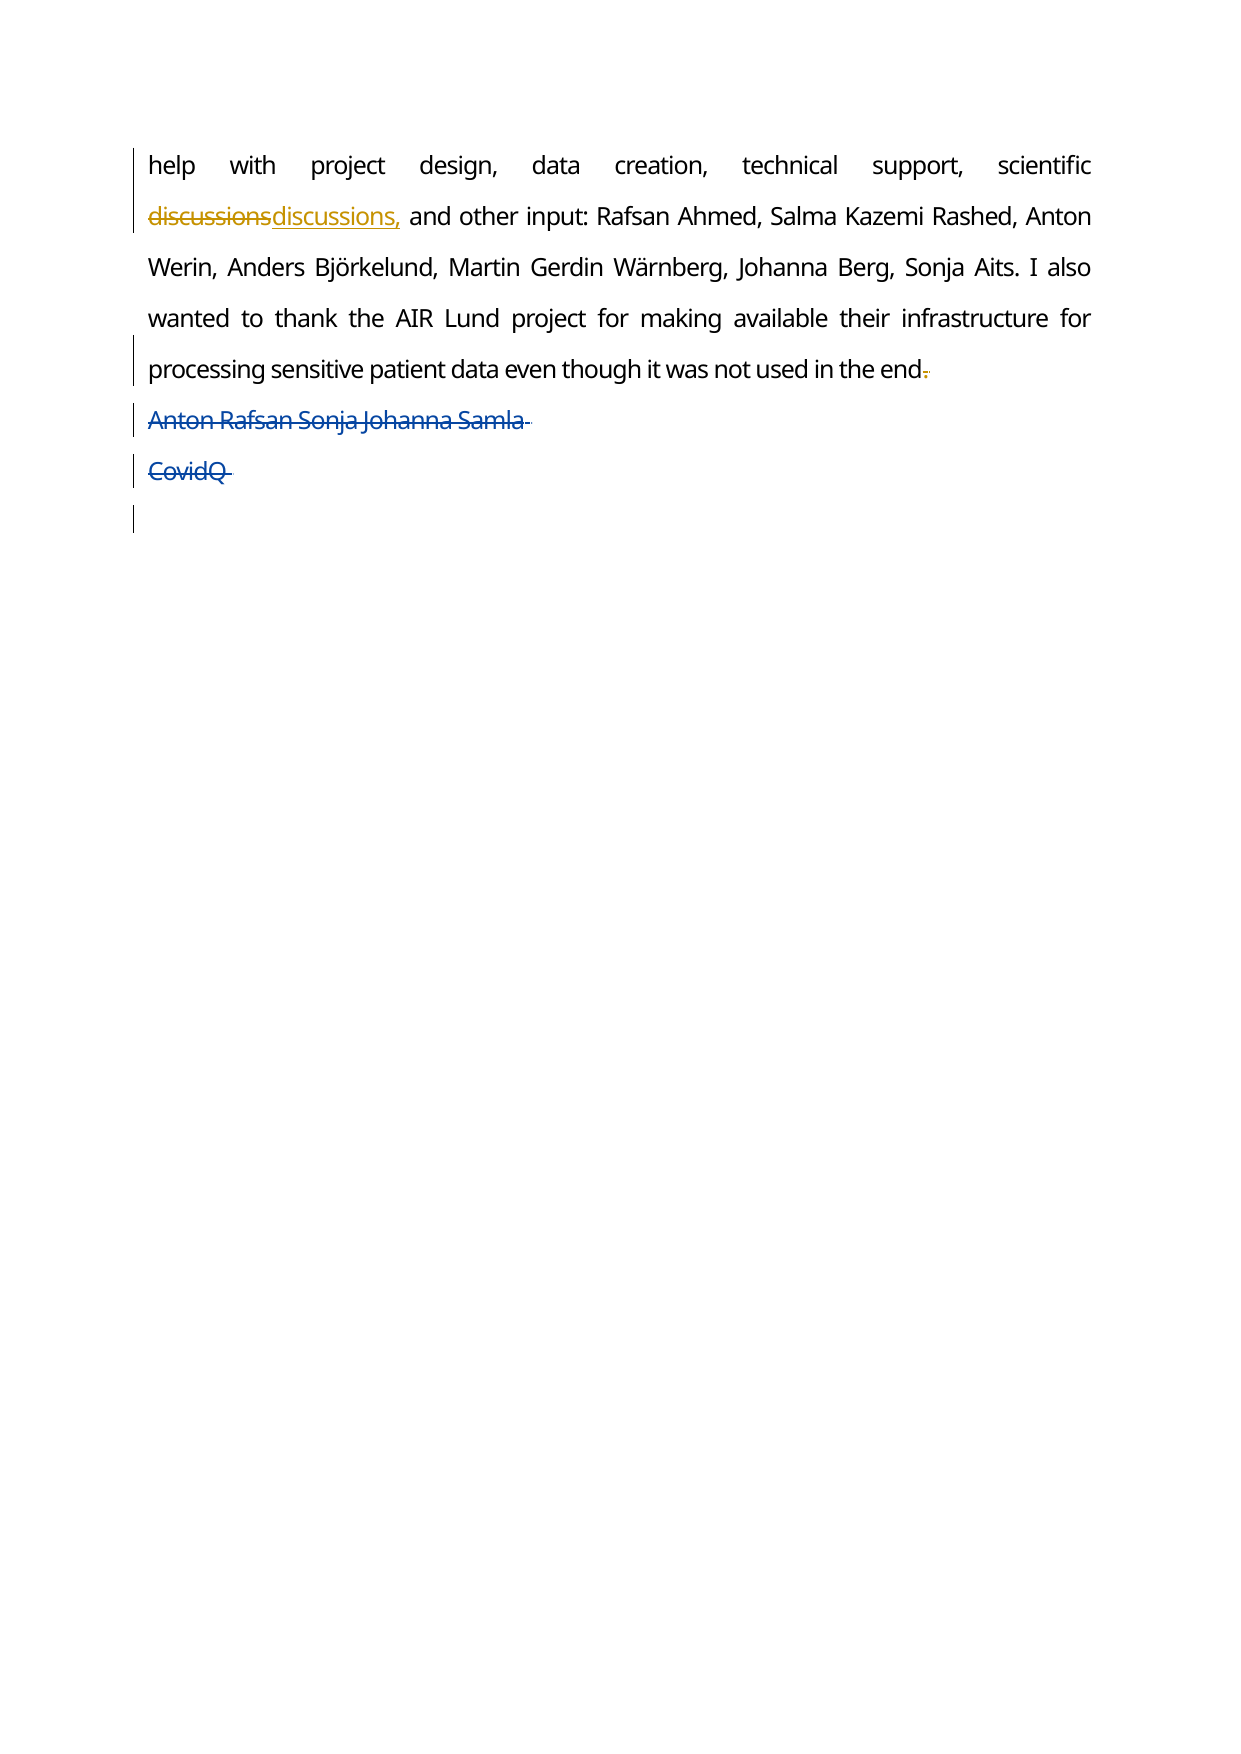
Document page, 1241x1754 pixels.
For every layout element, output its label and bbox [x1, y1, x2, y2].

text [148, 148, 1092, 386]
